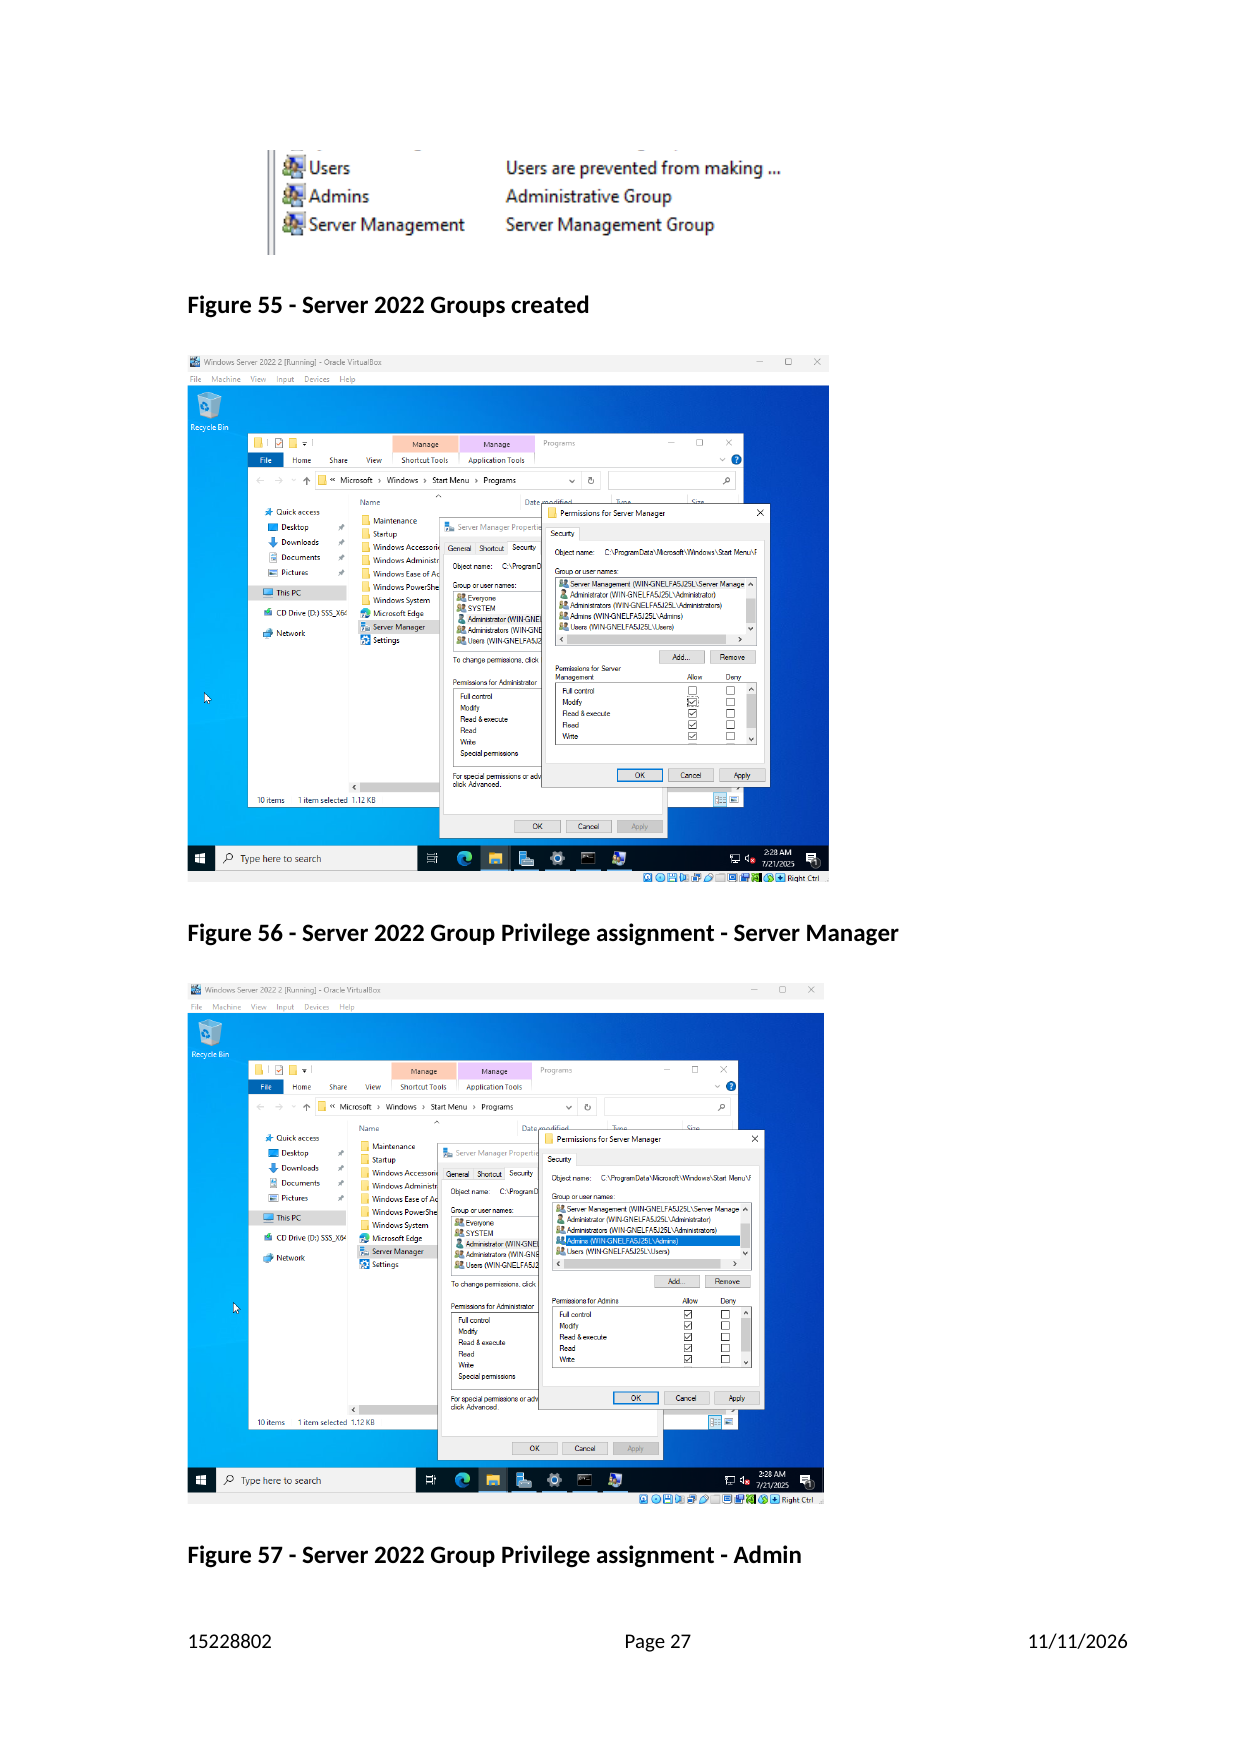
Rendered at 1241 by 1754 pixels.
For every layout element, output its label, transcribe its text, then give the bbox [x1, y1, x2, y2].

picture [187, 150, 1053, 255]
text Figure 55 - Server 2022 Groups created [187, 289, 1053, 320]
picture [187, 355, 829, 882]
text Figure 57 - Server 2022 Group Privilege assignment - Admin [187, 1539, 1053, 1569]
picture [187, 423, 194, 429]
picture [187, 983, 824, 1504]
text Figure 56 - Server 2022 Group Privilege assignment - Server Manager [187, 917, 1053, 947]
